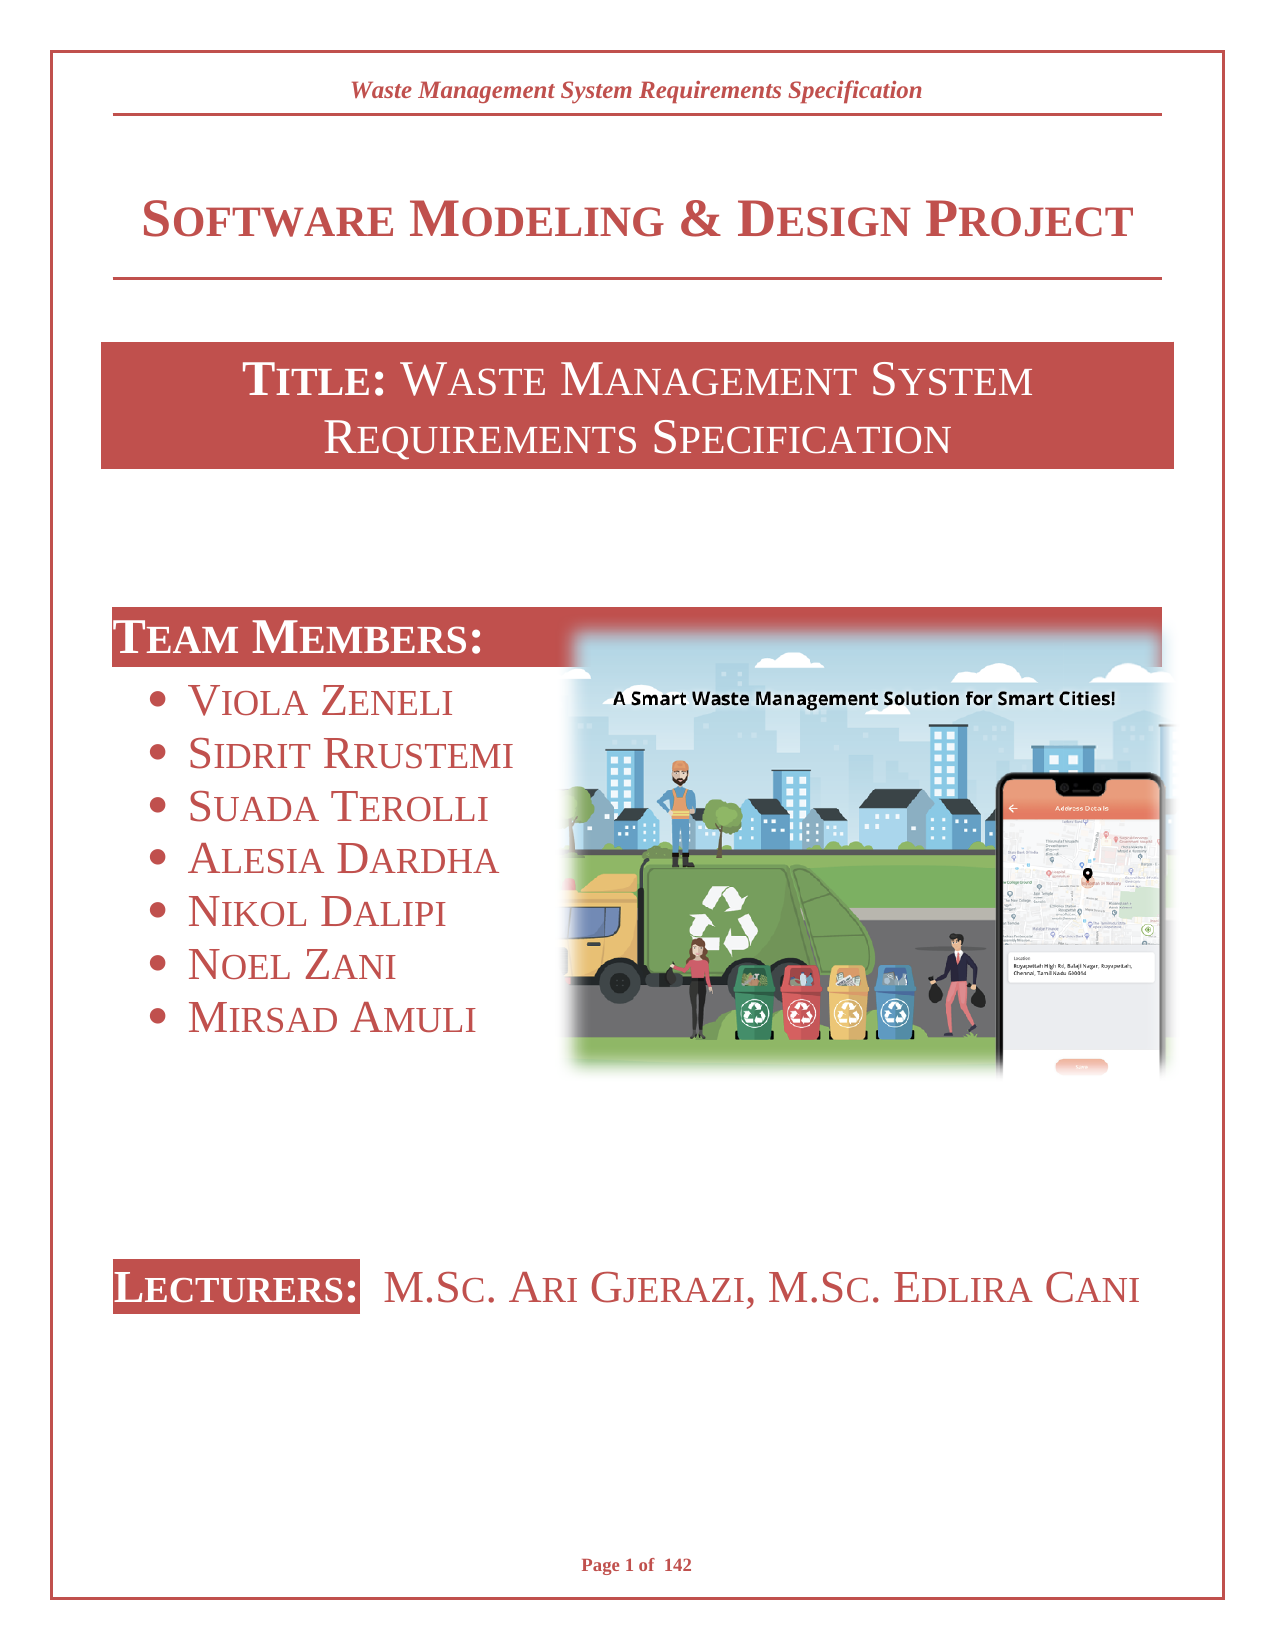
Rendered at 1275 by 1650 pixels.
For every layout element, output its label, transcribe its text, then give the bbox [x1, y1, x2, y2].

list Alesia Dardha [150, 831, 559, 884]
list Noel Zani [150, 936, 559, 989]
list Suada Terolli [150, 778, 559, 831]
list Mirsad Amuli [150, 989, 559, 1042]
picture [585, 643, 1151, 1053]
text Team Members: [112, 607, 1162, 667]
title Software Modeling & Design Project [112, 186, 1162, 248]
list Viola Zeneli [150, 673, 559, 726]
title Requirements Specification [104, 399, 1171, 466]
title Title: Waste Management System [104, 345, 1171, 399]
list Nikol Dalipi [150, 884, 559, 936]
list Sidrit Rrustemi [150, 726, 559, 778]
text Lecturers: M.Sc. Ari Gjerazi, M.Sc. Edlira Cani [360, 1259, 1162, 1314]
